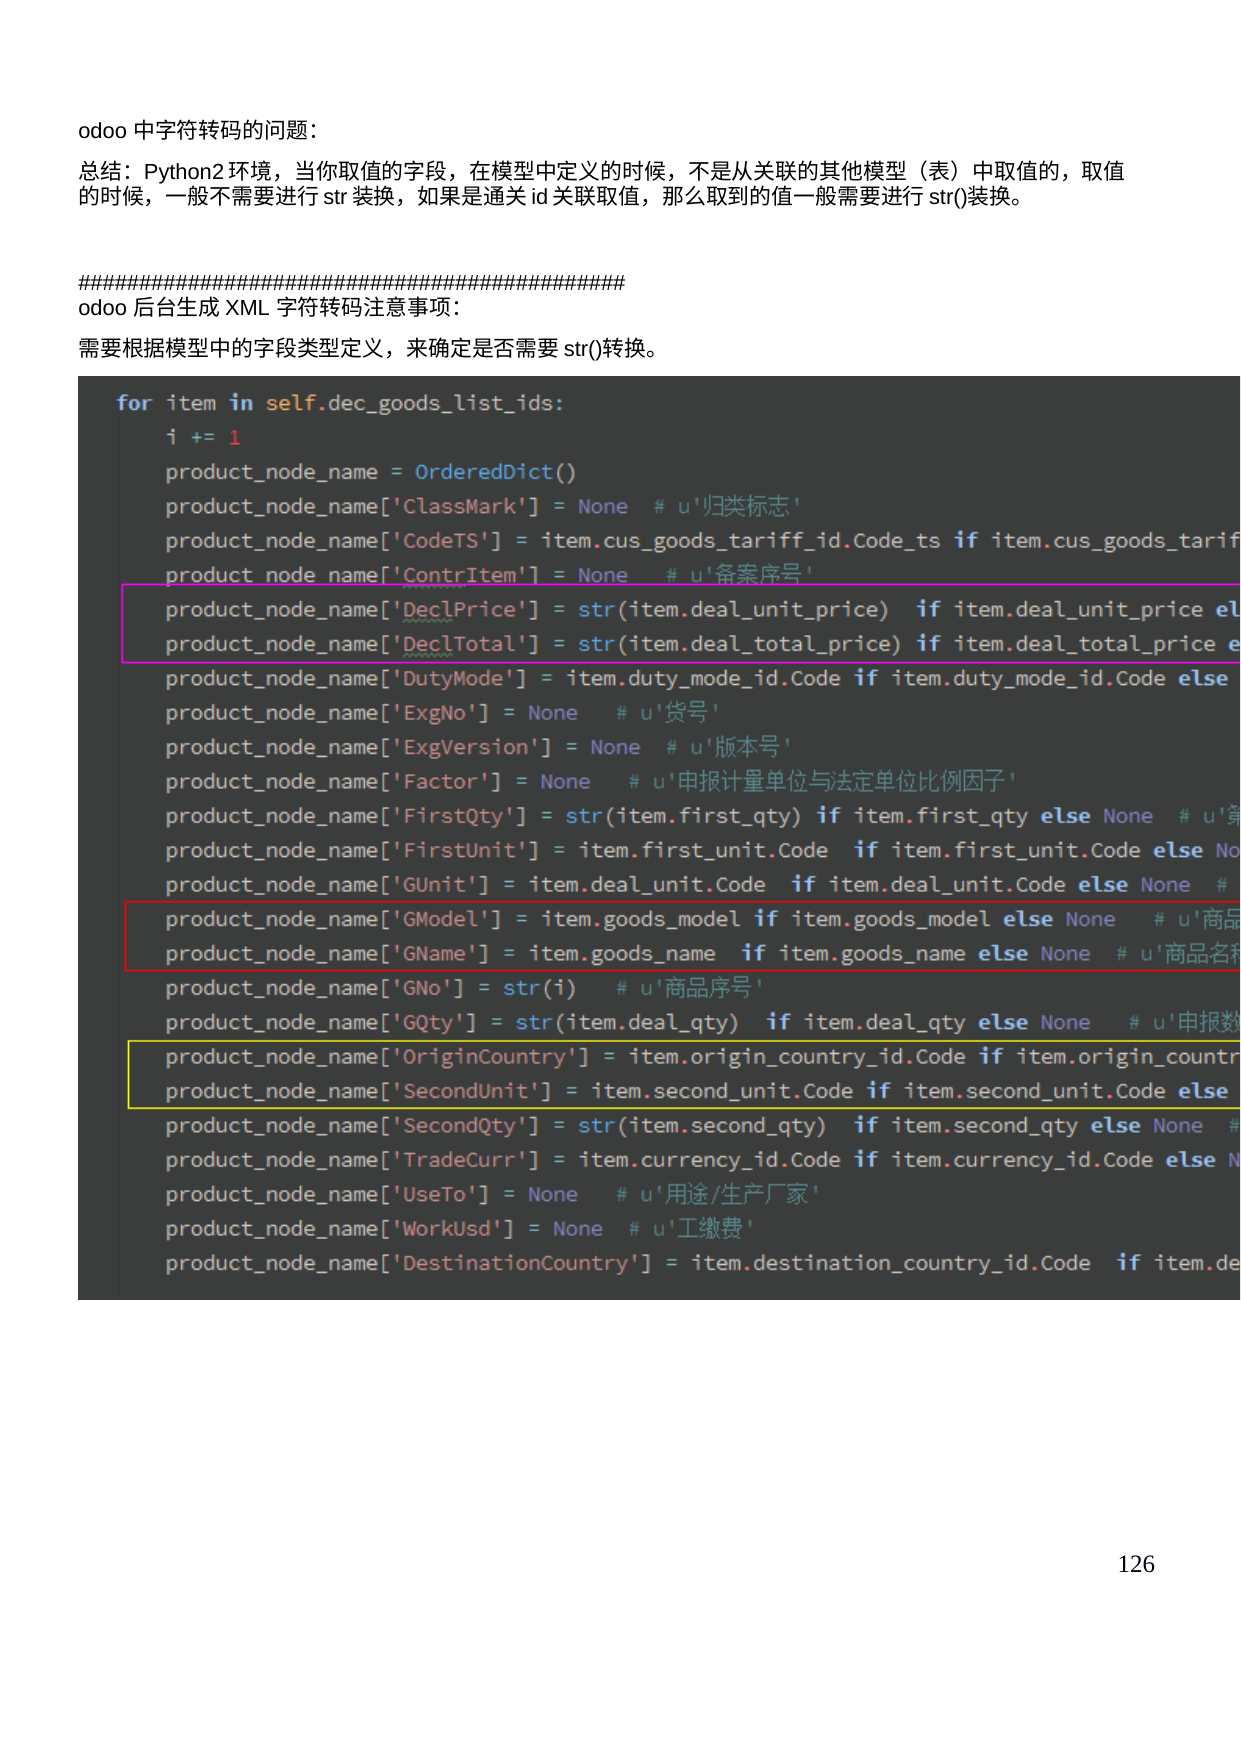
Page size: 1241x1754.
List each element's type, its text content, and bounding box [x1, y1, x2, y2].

text odoo 中字符转码的问题： [78, 118, 1139, 143]
text ############################################# odoo 后台生成XML 字符转码注意事项： [78, 269, 1139, 320]
text 需要根据模型中的字段类型定义，来确定是否需要str()转换。 [78, 335, 1139, 361]
picture [78, 376, 1241, 1300]
text 总结：Python2环境，当你取值的字段，在模型中定义的时候，不是从关联的其他模型（表）中取值的，取值的时候，一般不需要进行str装换，如果是通关id关联取值，那么取到的值一般需要进行str()装换。 [78, 159, 1139, 209]
